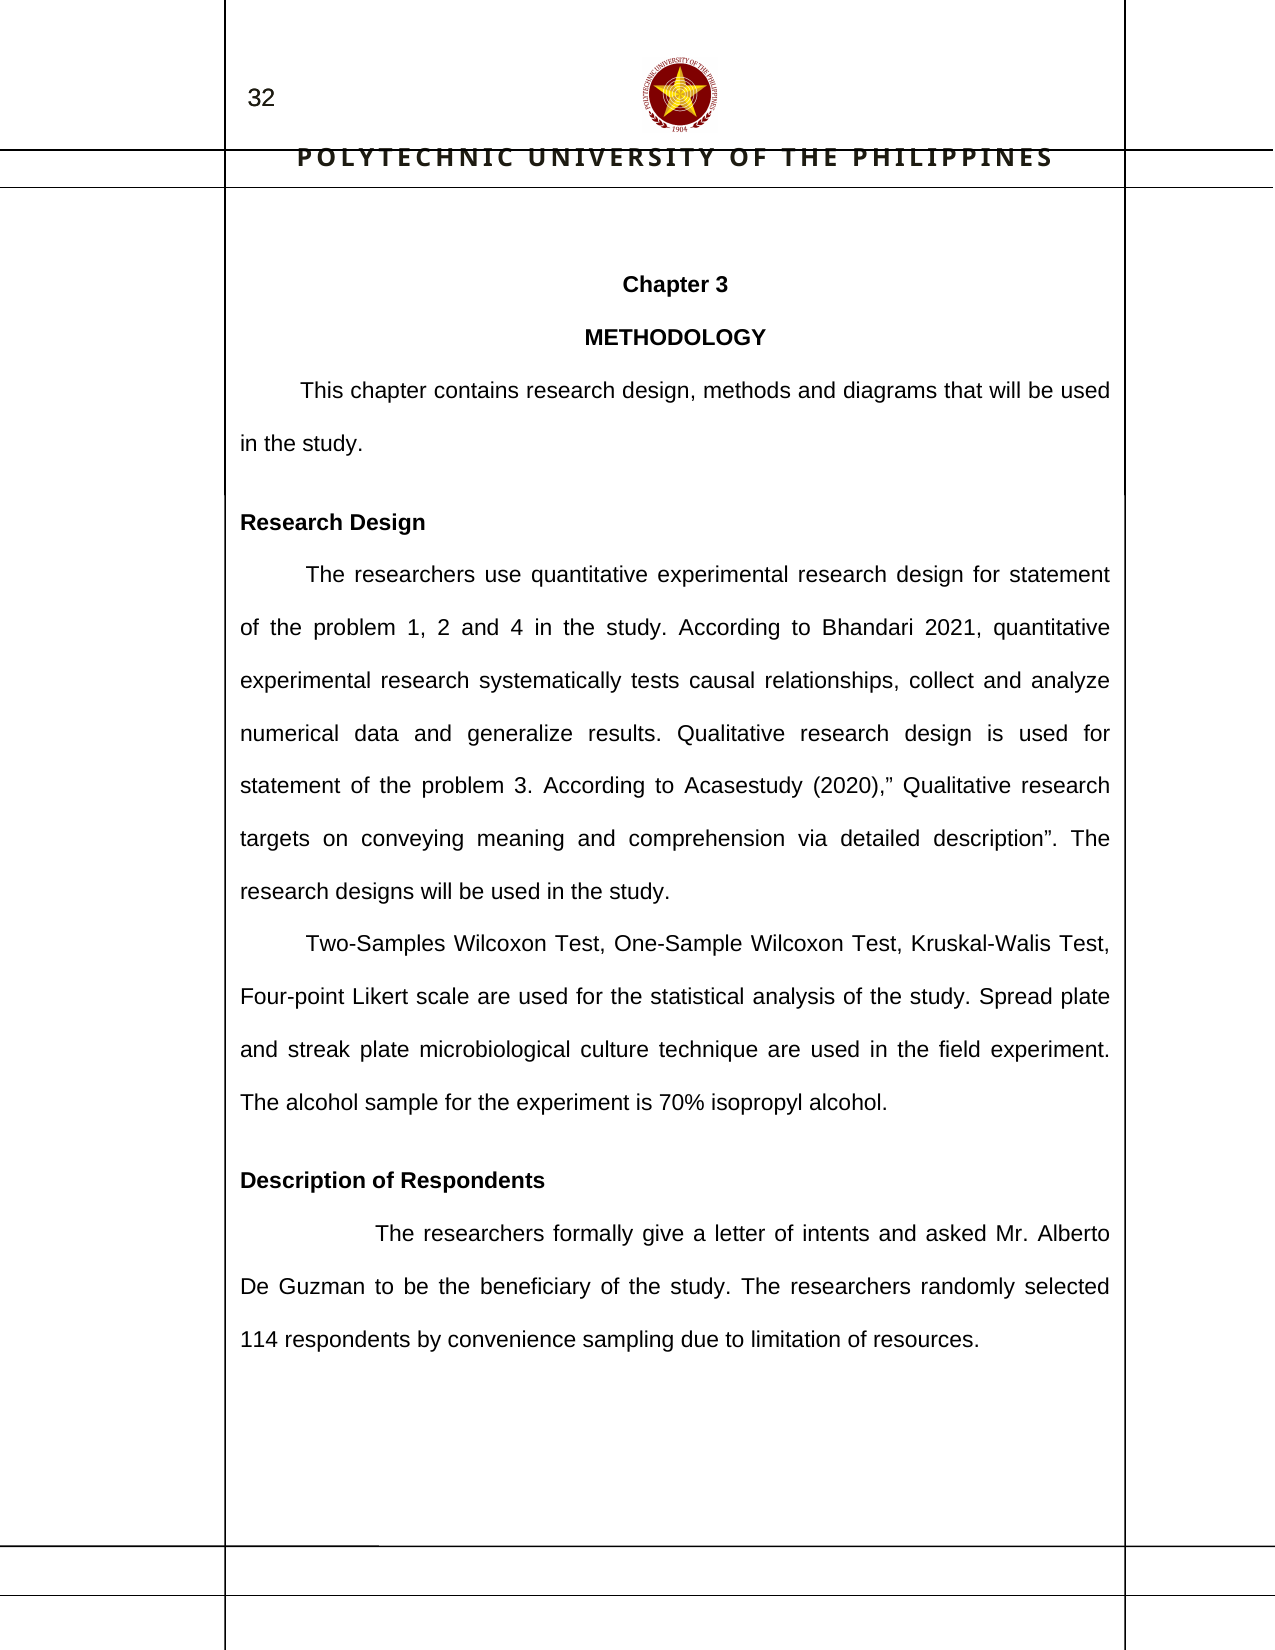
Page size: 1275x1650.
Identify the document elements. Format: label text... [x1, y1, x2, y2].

text Two-Samples Wilcoxon Test, One-Sample Wilcoxon Test, Kruskal-Walis Test, Four-point Likert scale are used for the statistical analysis of the study. Spread plate and streak plate microbiological culture technique are used in the field experiment. The alcohol sample for the experiment is 70% isopropyl alcohol. [240, 930, 1111, 1115]
text Chapter 3 [240, 271, 1111, 298]
text The researchers use quantitative experimental research design for statement of the problem 1, 2 and 4 in the study. According to Bhandari 2021, quantitative experimental research systematically tests causal relationships, collect and analyze numerical data and generalize results. Qualitative research design is used for statement of the problem 3. According to Acasestudy (2020),” Qualitative research targets on conveying meaning and comprehension via detailed description”. The research designs will be used in the study. [240, 561, 1111, 904]
text Description of Respondents [225, 1167, 1111, 1194]
text The researchers formally give a letter of intents and asked Mr. Alberto De Guzman to be the beneficiary of the study. The researchers randomly selected 114 respondents by convenience sampling due to limitation of resources. [240, 1220, 1111, 1352]
text Research Design [240, 509, 1111, 535]
text This chapter contains research design, methods and diagrams that will be used in the study. [240, 377, 1111, 456]
text METHODOLOGY [240, 324, 1111, 351]
picture [642, 57, 718, 133]
